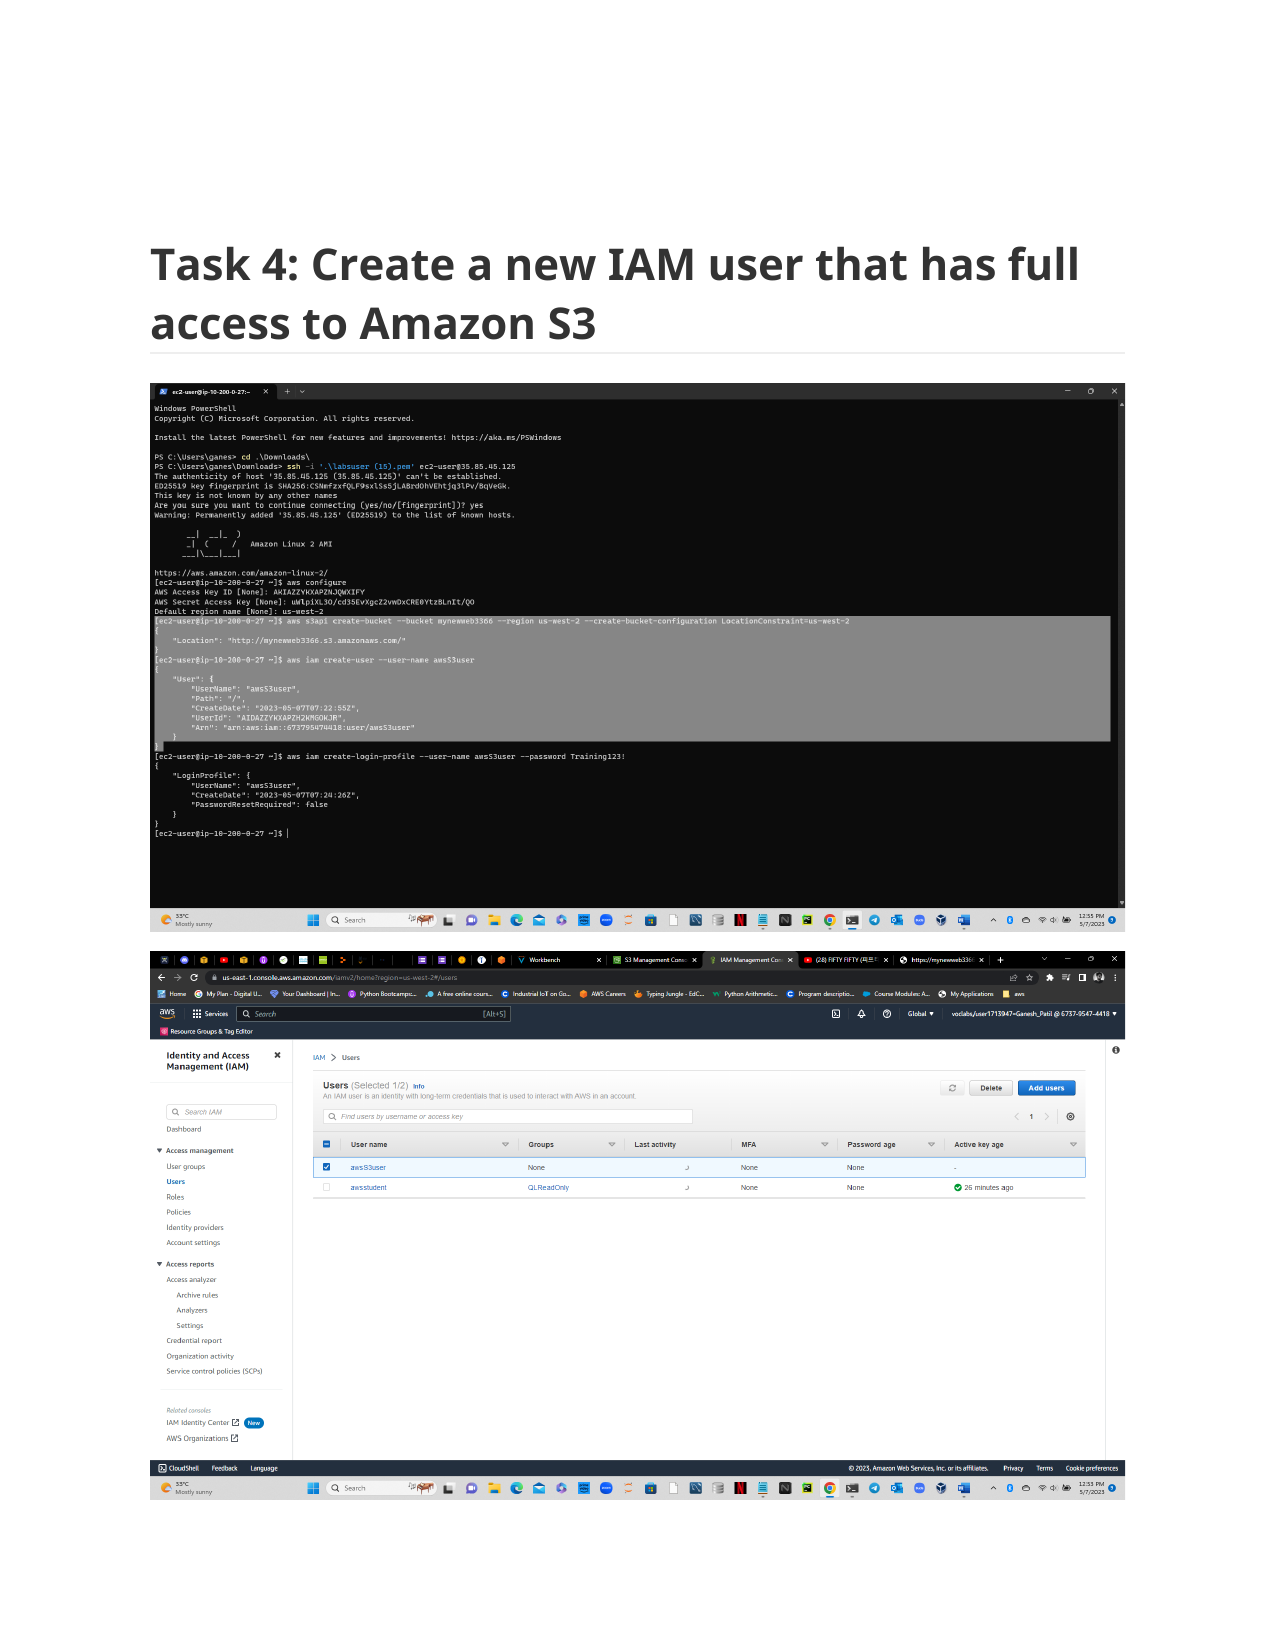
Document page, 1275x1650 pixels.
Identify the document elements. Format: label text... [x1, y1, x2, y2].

picture [150, 383, 1125, 932]
subtitle Task 4: Create a new IAM user that has full access to Amazon S3 [150, 233, 1125, 352]
picture [150, 951, 1125, 1500]
